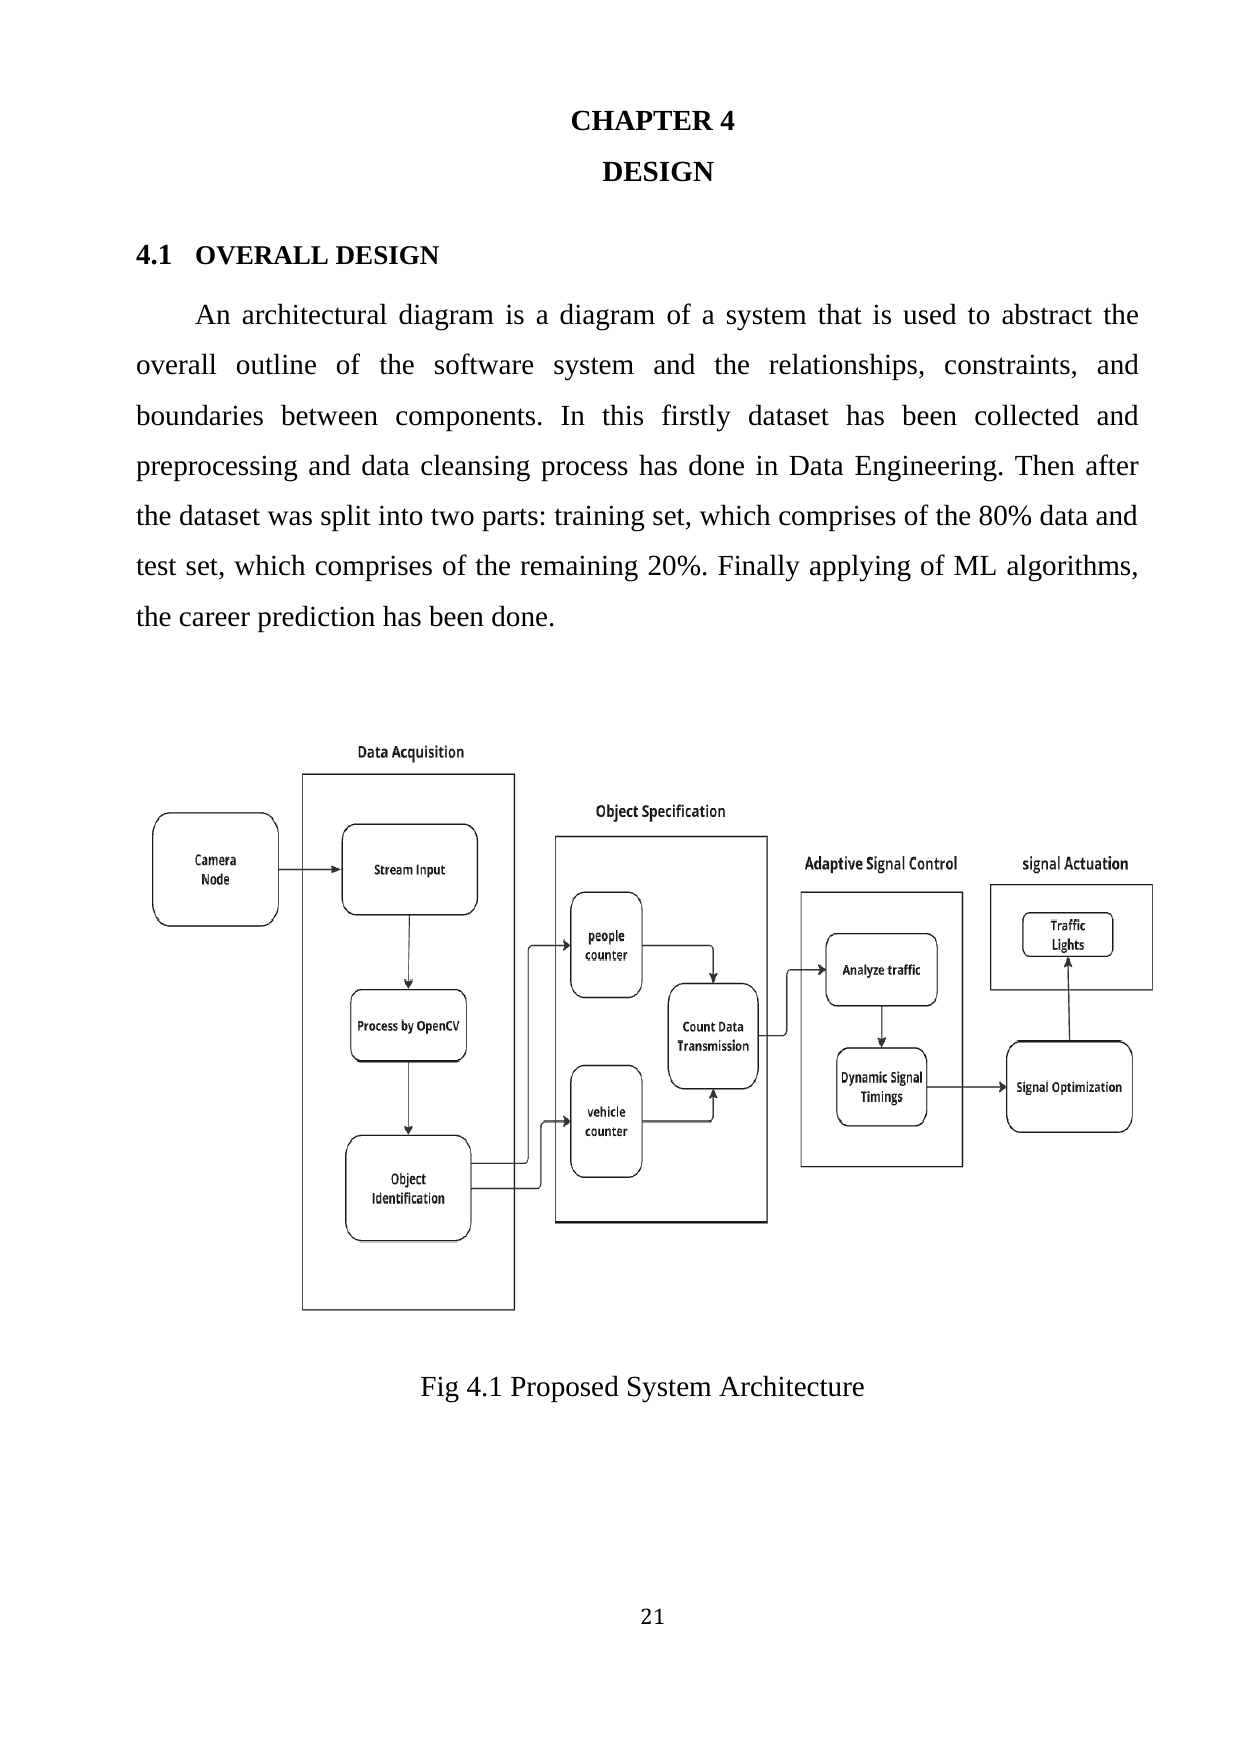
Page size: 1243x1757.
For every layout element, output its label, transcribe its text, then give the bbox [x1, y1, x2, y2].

picture [135, 720, 1169, 1343]
list OVERALL DESIGN [136, 237, 1199, 271]
text Fig 4.1 Proposed System Architecture [106, 1369, 1179, 1402]
text An architectural diagram is a diagram of a system that is used to abstract the overall outline of the software system and the relationships, constraints, and boundaries between components. In this firstly dataset has been collected and preprocessing and data cleansing process has done in Data Engineering. Then after the dataset was split into two parts: training set, which comprises of the 80% data and test set, which comprises of the remaining 20%. Finally applying of ML algorithms, the career prediction has been done. [136, 297, 1140, 632]
text CHAPTER 4 [106, 103, 1199, 137]
subtitle DESIGN [117, 154, 1199, 187]
